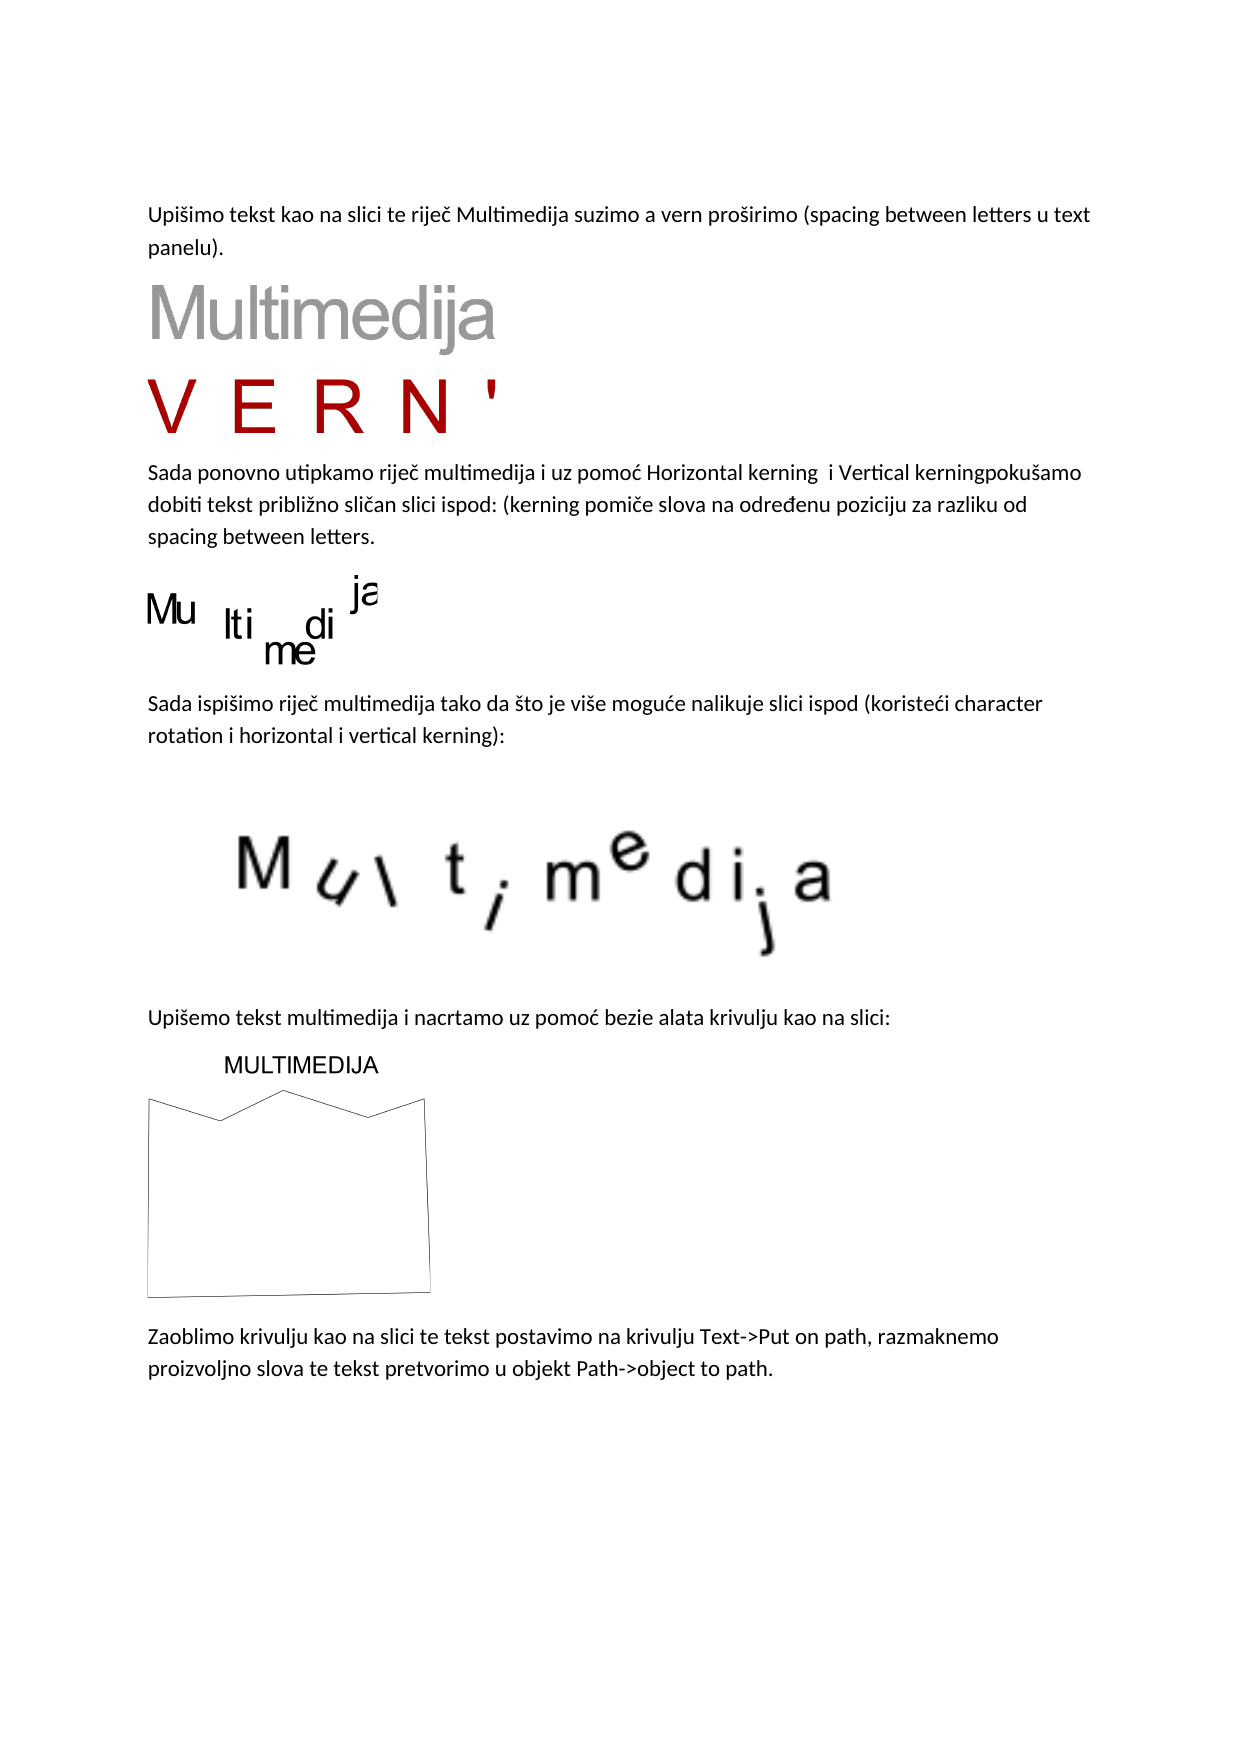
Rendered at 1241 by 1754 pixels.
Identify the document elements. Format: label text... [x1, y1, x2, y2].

picture [147, 774, 922, 979]
picture [147, 1056, 431, 1298]
picture [147, 575, 378, 665]
text Sada ispišimo riječ multimedija tako da što je više moguće nalikuje slici ispod (koristeći character rotation i horizontal i vertical kerning): [148, 689, 1093, 749]
text Zaoblimo krivulju kao na slici te tekst postavimo na krivulju Text->Put on path, razmaknemo proizvoljno slova te tekst pretvorimo u objekt Path->object to path. [148, 1322, 1093, 1382]
picture [147, 285, 500, 433]
text Upišimo tekst kao na slici te riječ Multimedija suzimo a vern proširimo (spacing between letters u text panelu). [148, 201, 1093, 261]
text Sada ponovno utipkamo riječ multimedija i uz pomoć Horizontal kerning i Vertical kerningpokušamo dobiti tekst približno sličan slici ispod: (kerning pomiče slova na određenu poziciju za razliku od spacing between letters. [148, 458, 1093, 550]
text Upišemo tekst multimedija i nacrtamo uz pomoć bezie alata krivulju kao na slici: [148, 1003, 1093, 1031]
